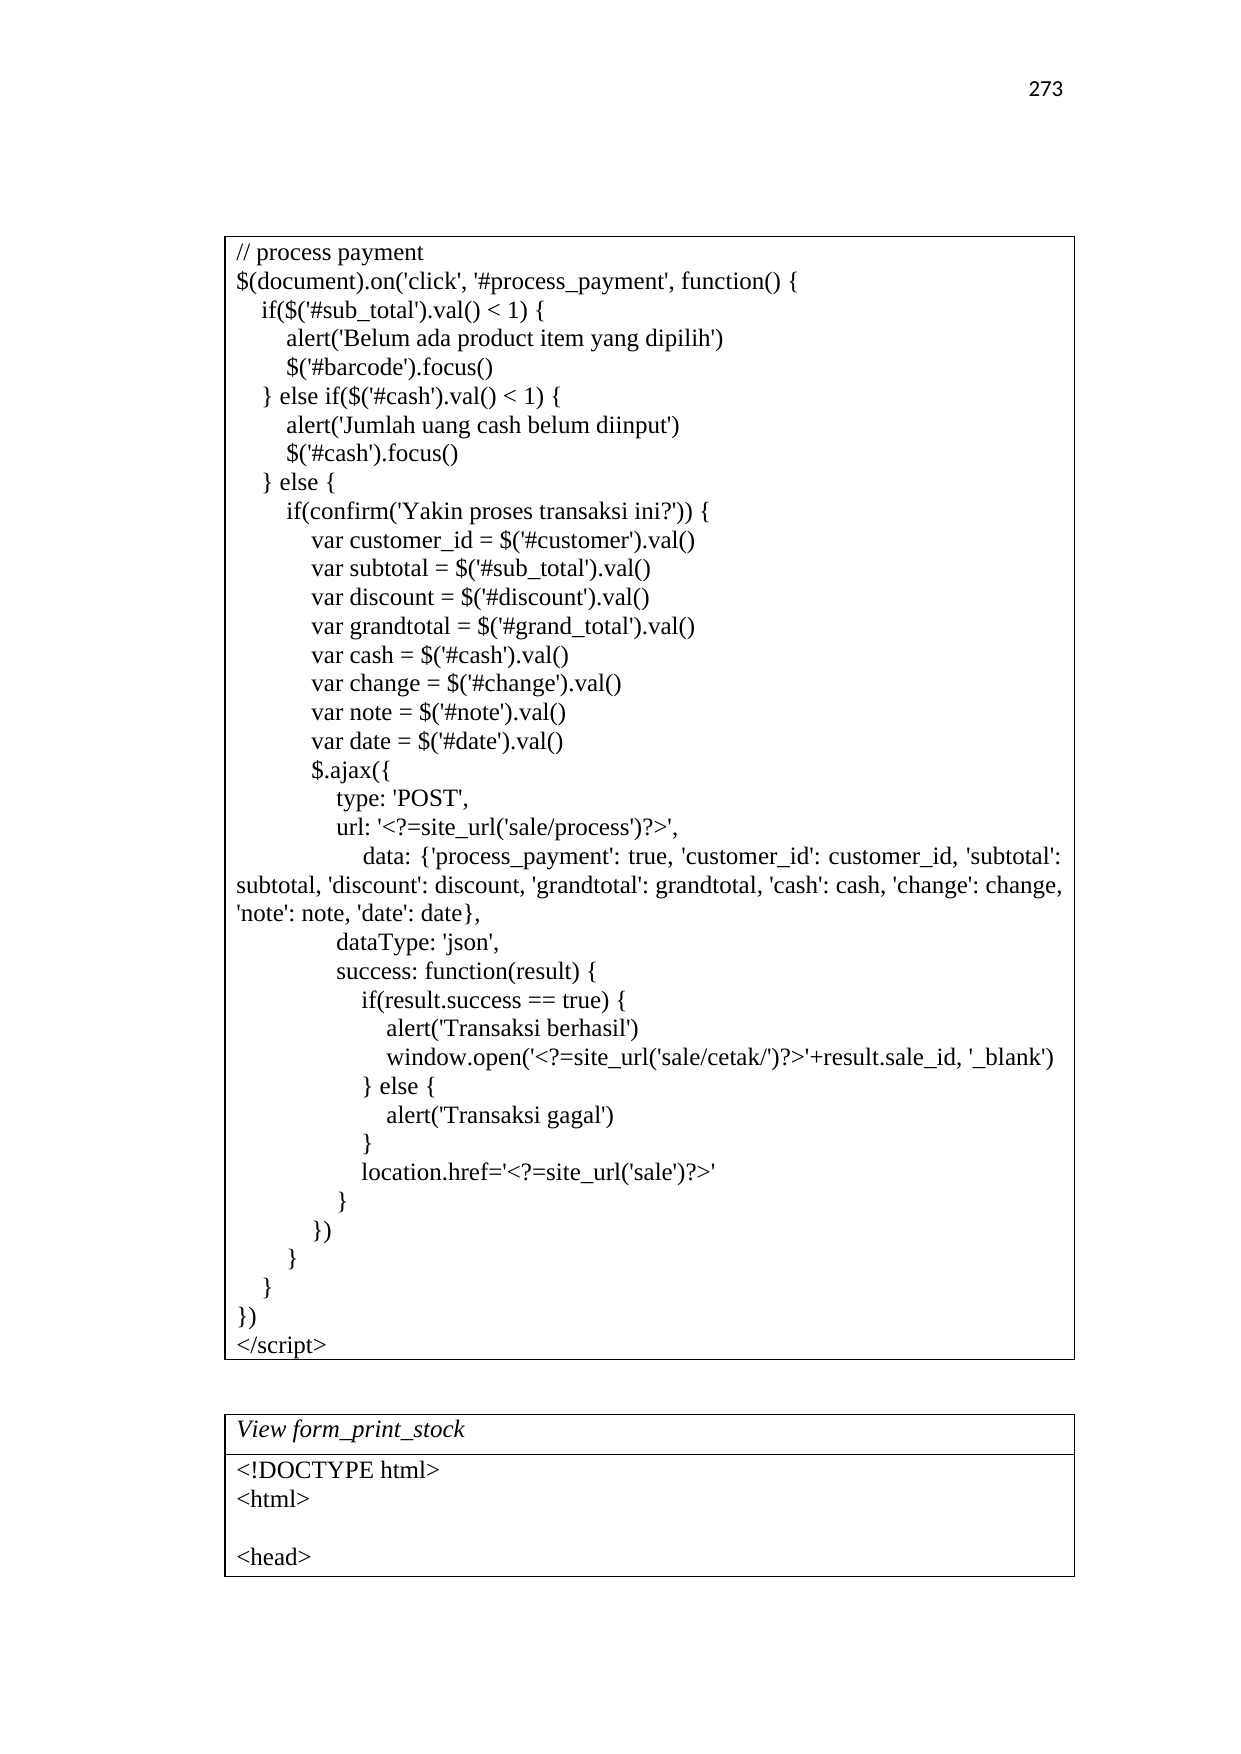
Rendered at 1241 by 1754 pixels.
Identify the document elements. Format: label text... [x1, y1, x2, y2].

table_header View form_print_stock [226, 1415, 1074, 1454]
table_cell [226, 237, 1074, 1358]
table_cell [226, 1455, 1074, 1576]
